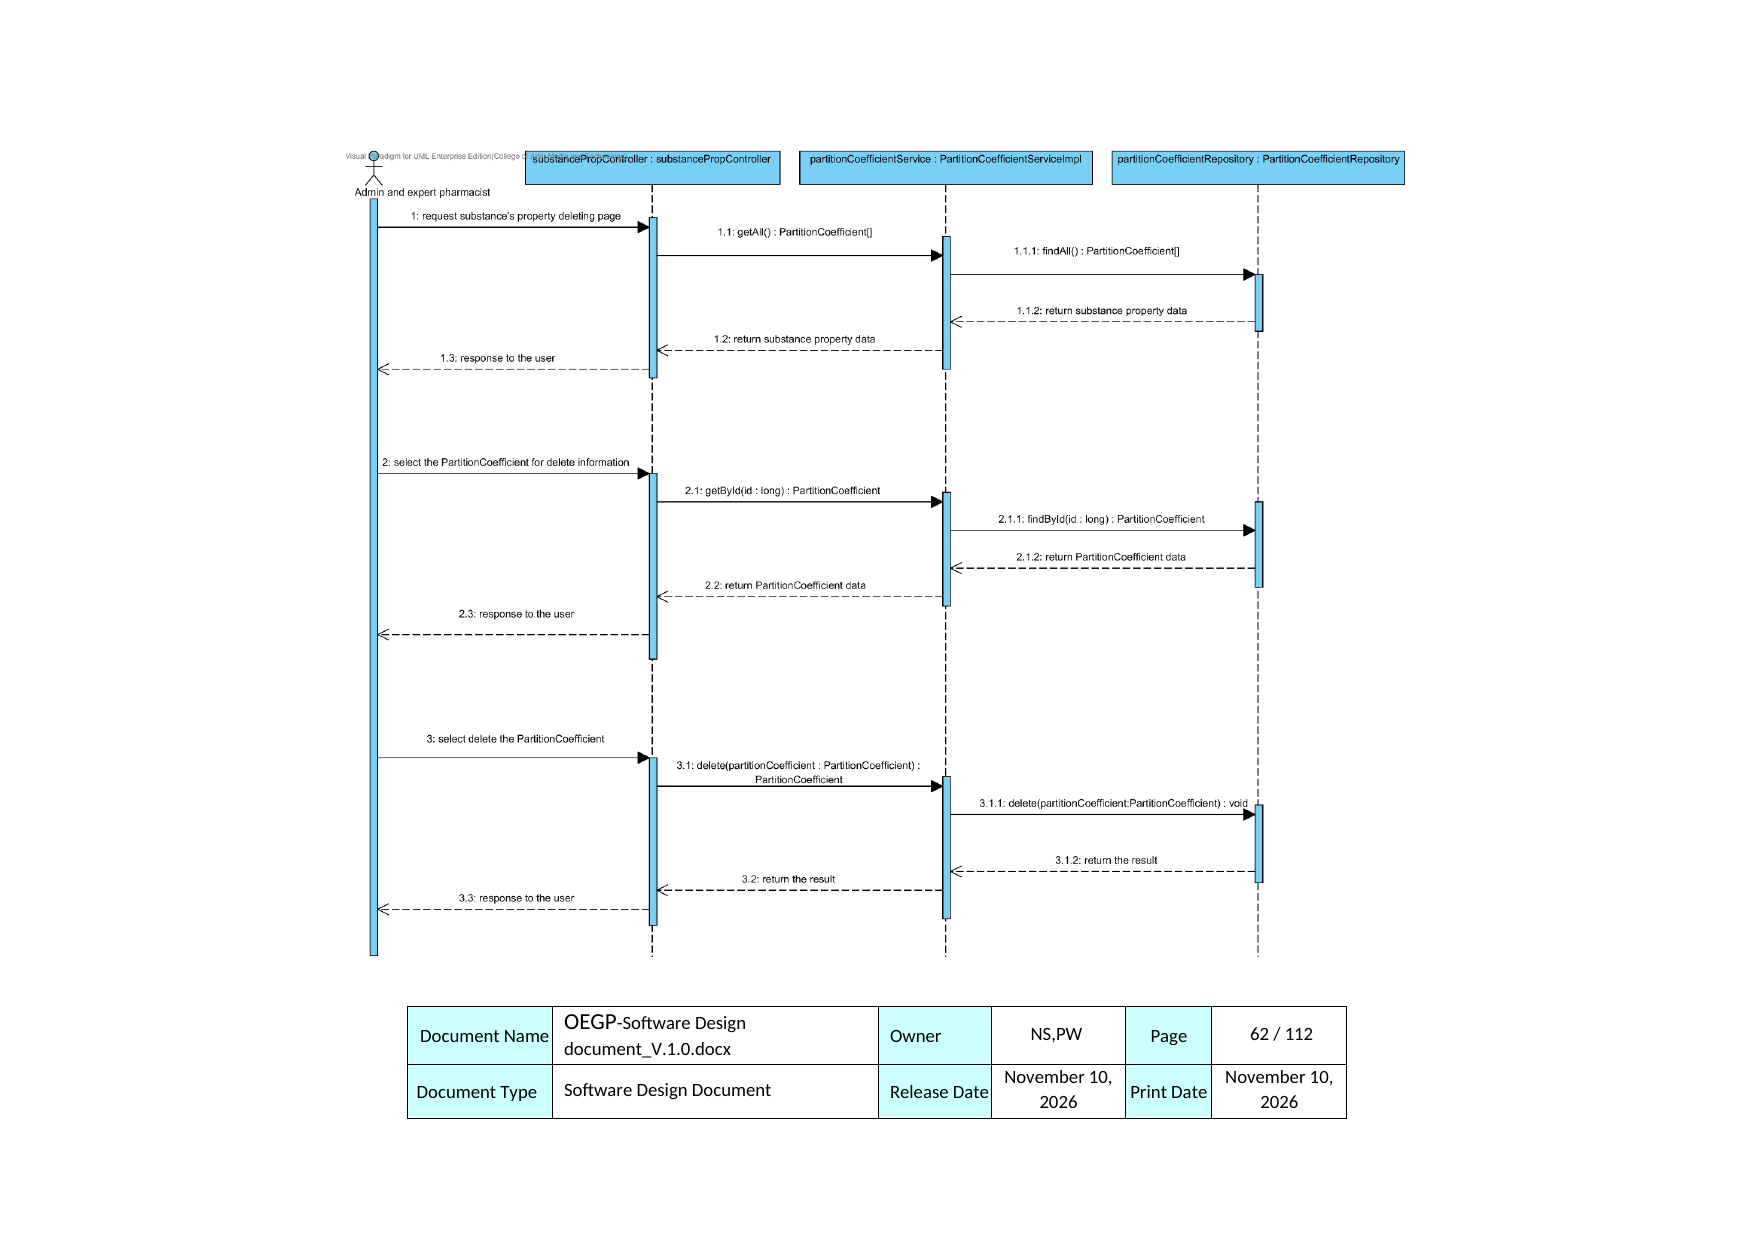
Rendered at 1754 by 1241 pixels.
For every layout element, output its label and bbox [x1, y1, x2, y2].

picture [345, 150, 1409, 960]
